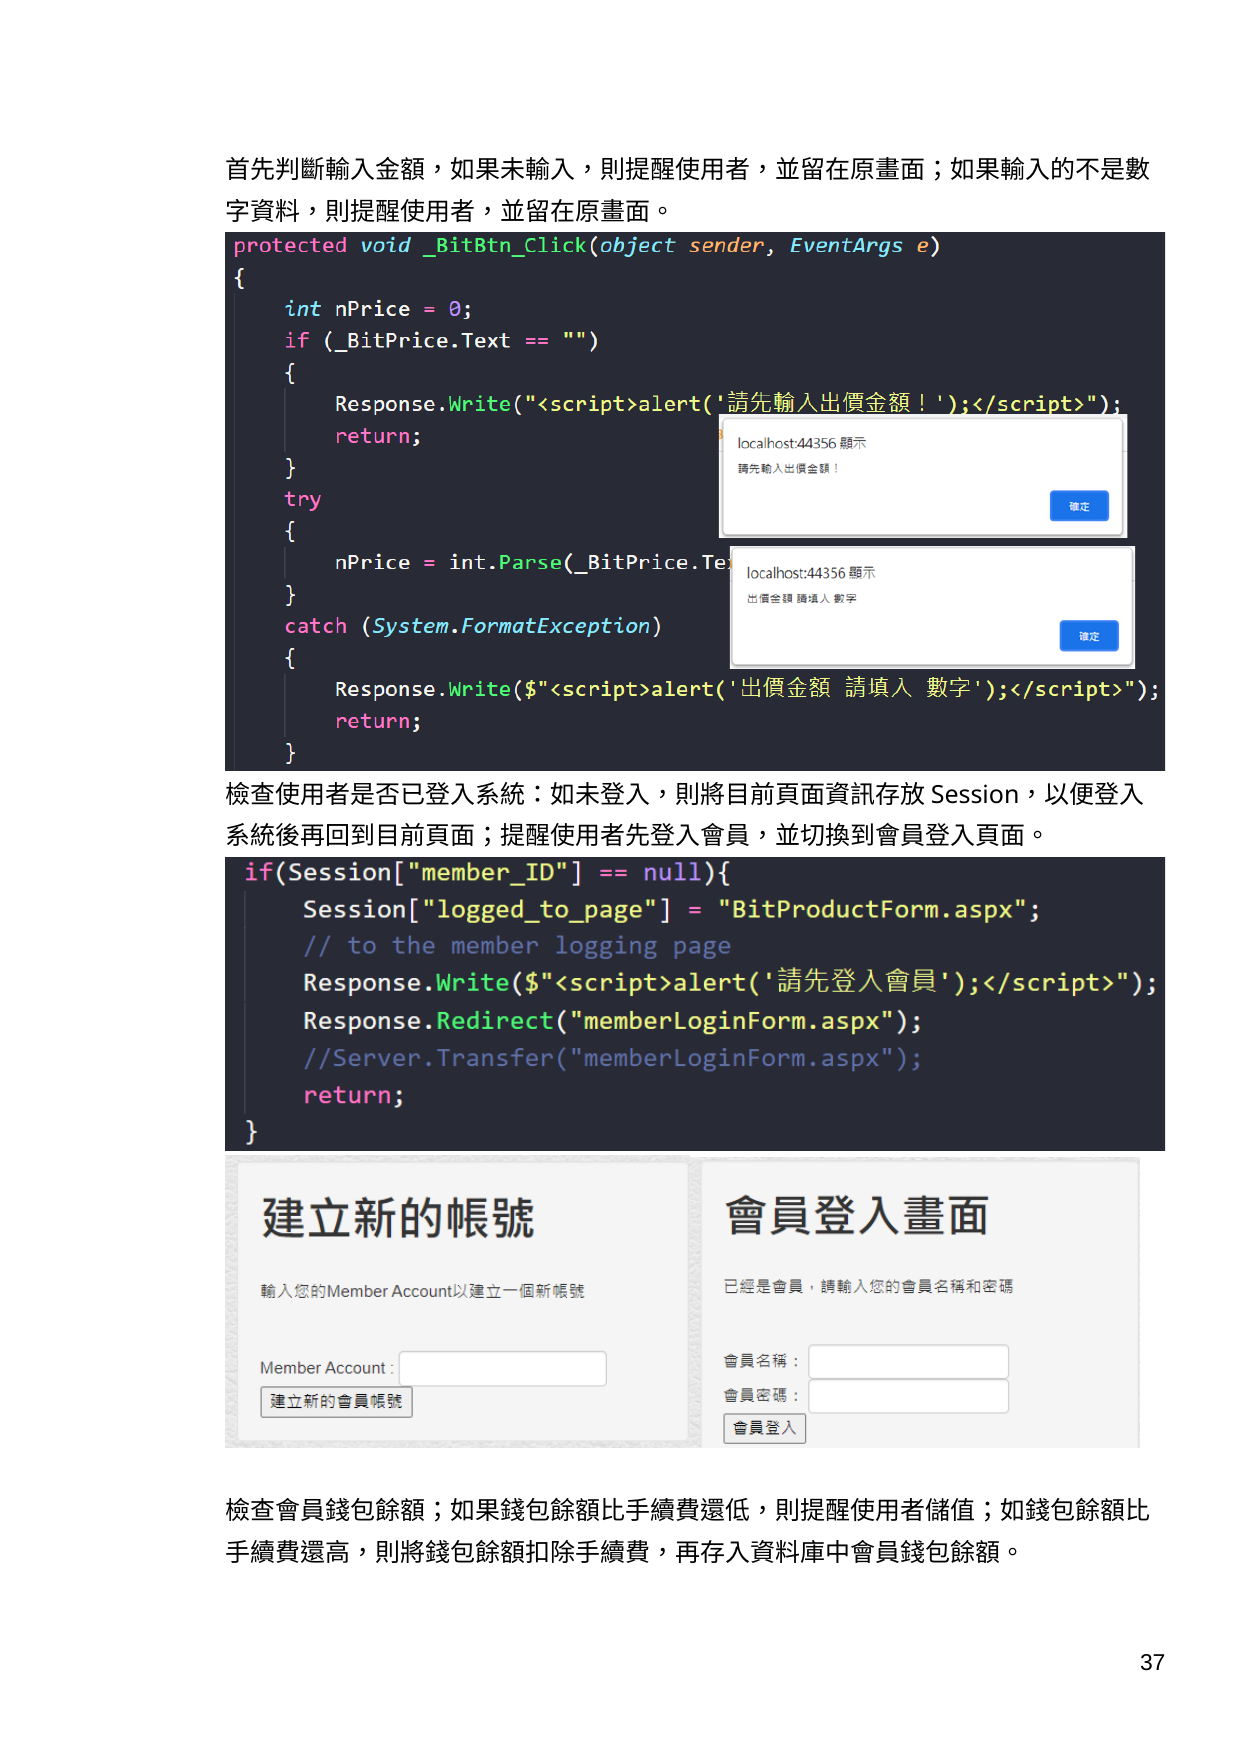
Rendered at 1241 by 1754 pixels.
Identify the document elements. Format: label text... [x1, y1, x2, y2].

picture [225, 1155, 1140, 1448]
picture [225, 857, 1166, 1151]
text 檢查會員錢包餘額；如果錢包餘額比手續費還低，則提醒使用者儲值；如錢包餘額比手續費還高，則將錢包餘額扣除手續費，再存入資料庫中會員錢包餘額。 [225, 1491, 1165, 1569]
text 檢查使用者是否已登入系統：如未登入，則將目前頁面資訊存放 Session，以便登入系統後再回到目前頁面；提醒使用者先登入會員，並切換到會員登入頁面。 [225, 774, 1165, 857]
text 首先判斷輸入金額，如果未輸入，則提醒使用者，並留在原畫面；如果輸入的不是數字資料，則提醒使用者，並留在原畫面。 [225, 150, 1165, 232]
picture [225, 232, 1166, 771]
